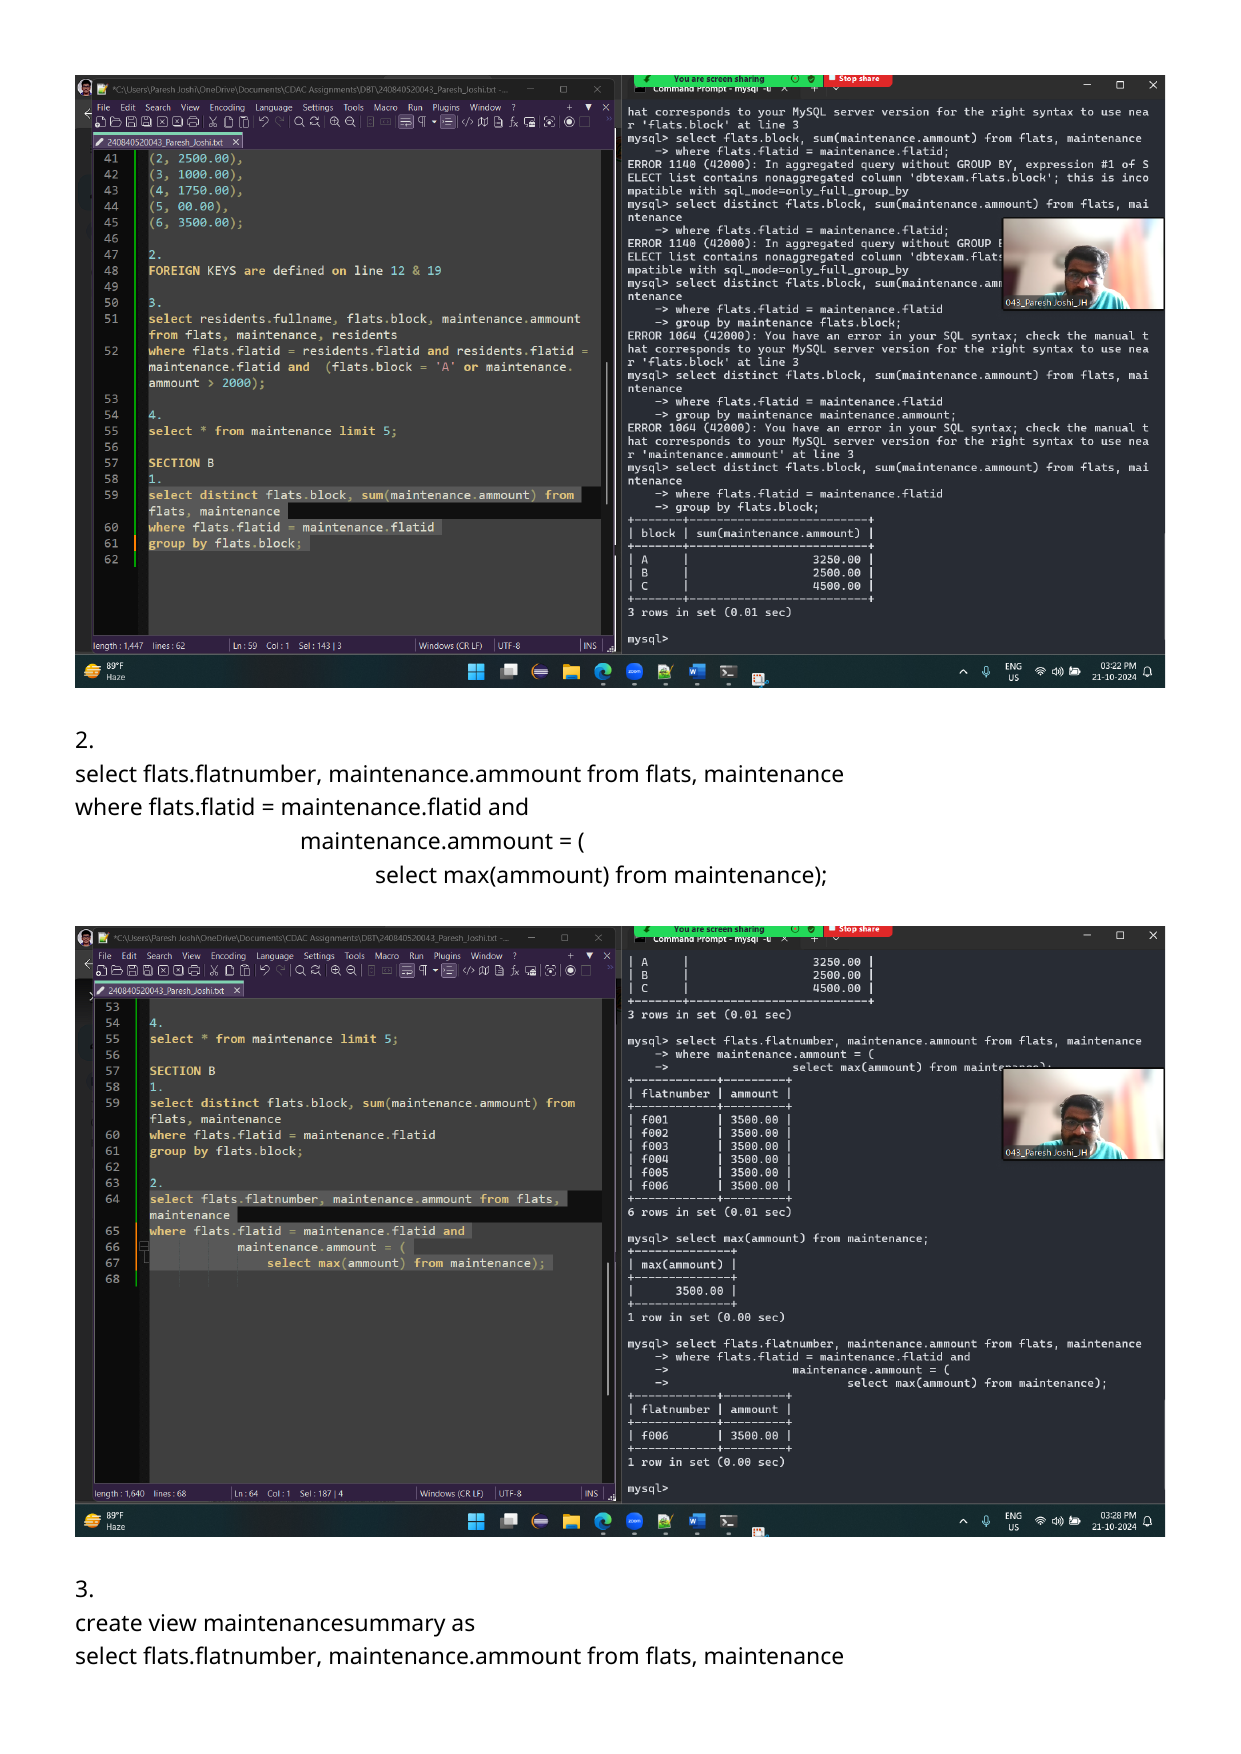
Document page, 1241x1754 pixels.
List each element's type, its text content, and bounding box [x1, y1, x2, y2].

picture [75, 75, 1166, 688]
text select max(ammount) from maintenance); [75, 859, 1165, 890]
picture [75, 926, 1166, 1537]
text create view maintenancesummary as [75, 1607, 1165, 1638]
text select flats.flatnumber, maintenance.ammount from flats, maintenance [75, 757, 1165, 789]
text 3. [75, 1573, 1165, 1604]
text maintenance.ammount = ( [75, 825, 1165, 856]
text where flats.flatid = maintenance.flatid and [75, 791, 1165, 822]
text 2. [75, 724, 1165, 755]
text select flats.flatnumber, maintenance.ammount from flats, maintenance [75, 1640, 1165, 1672]
